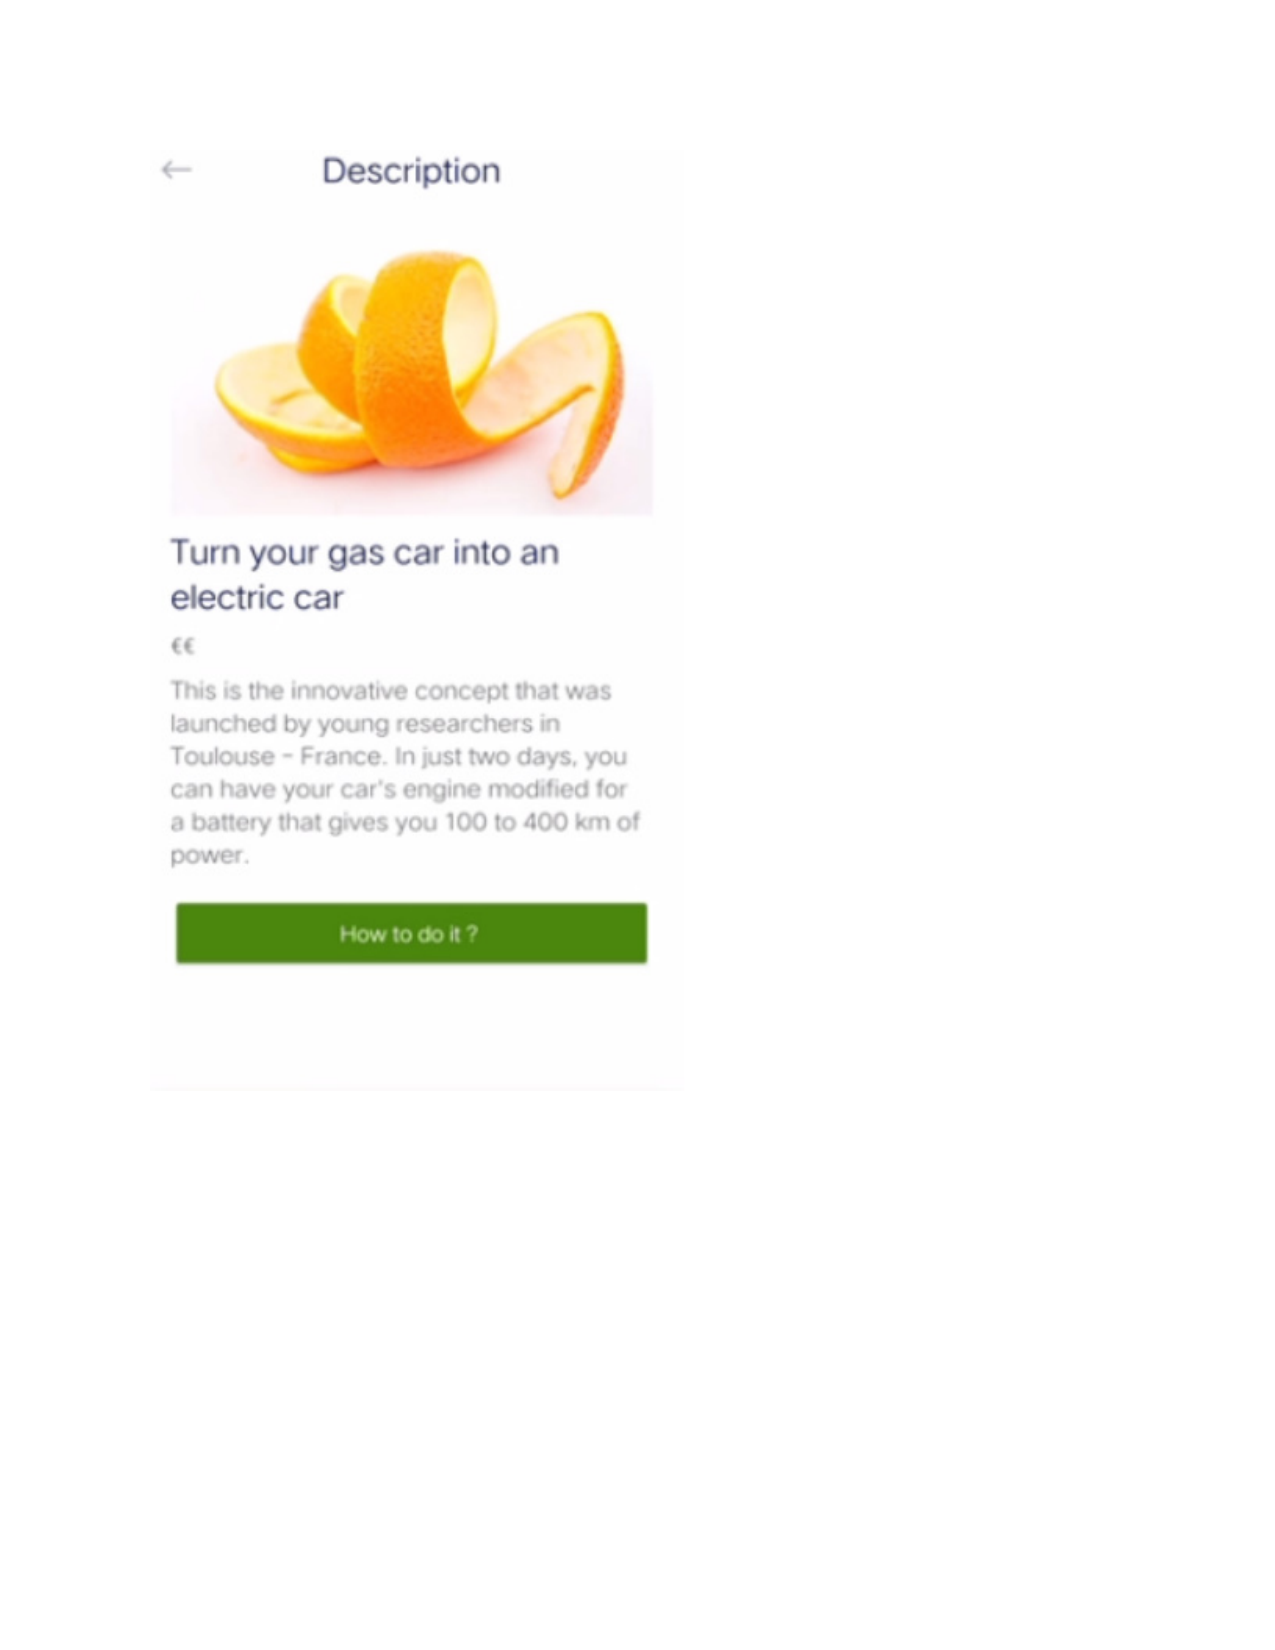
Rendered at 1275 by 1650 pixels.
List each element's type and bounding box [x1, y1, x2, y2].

picture [150, 150, 685, 1091]
